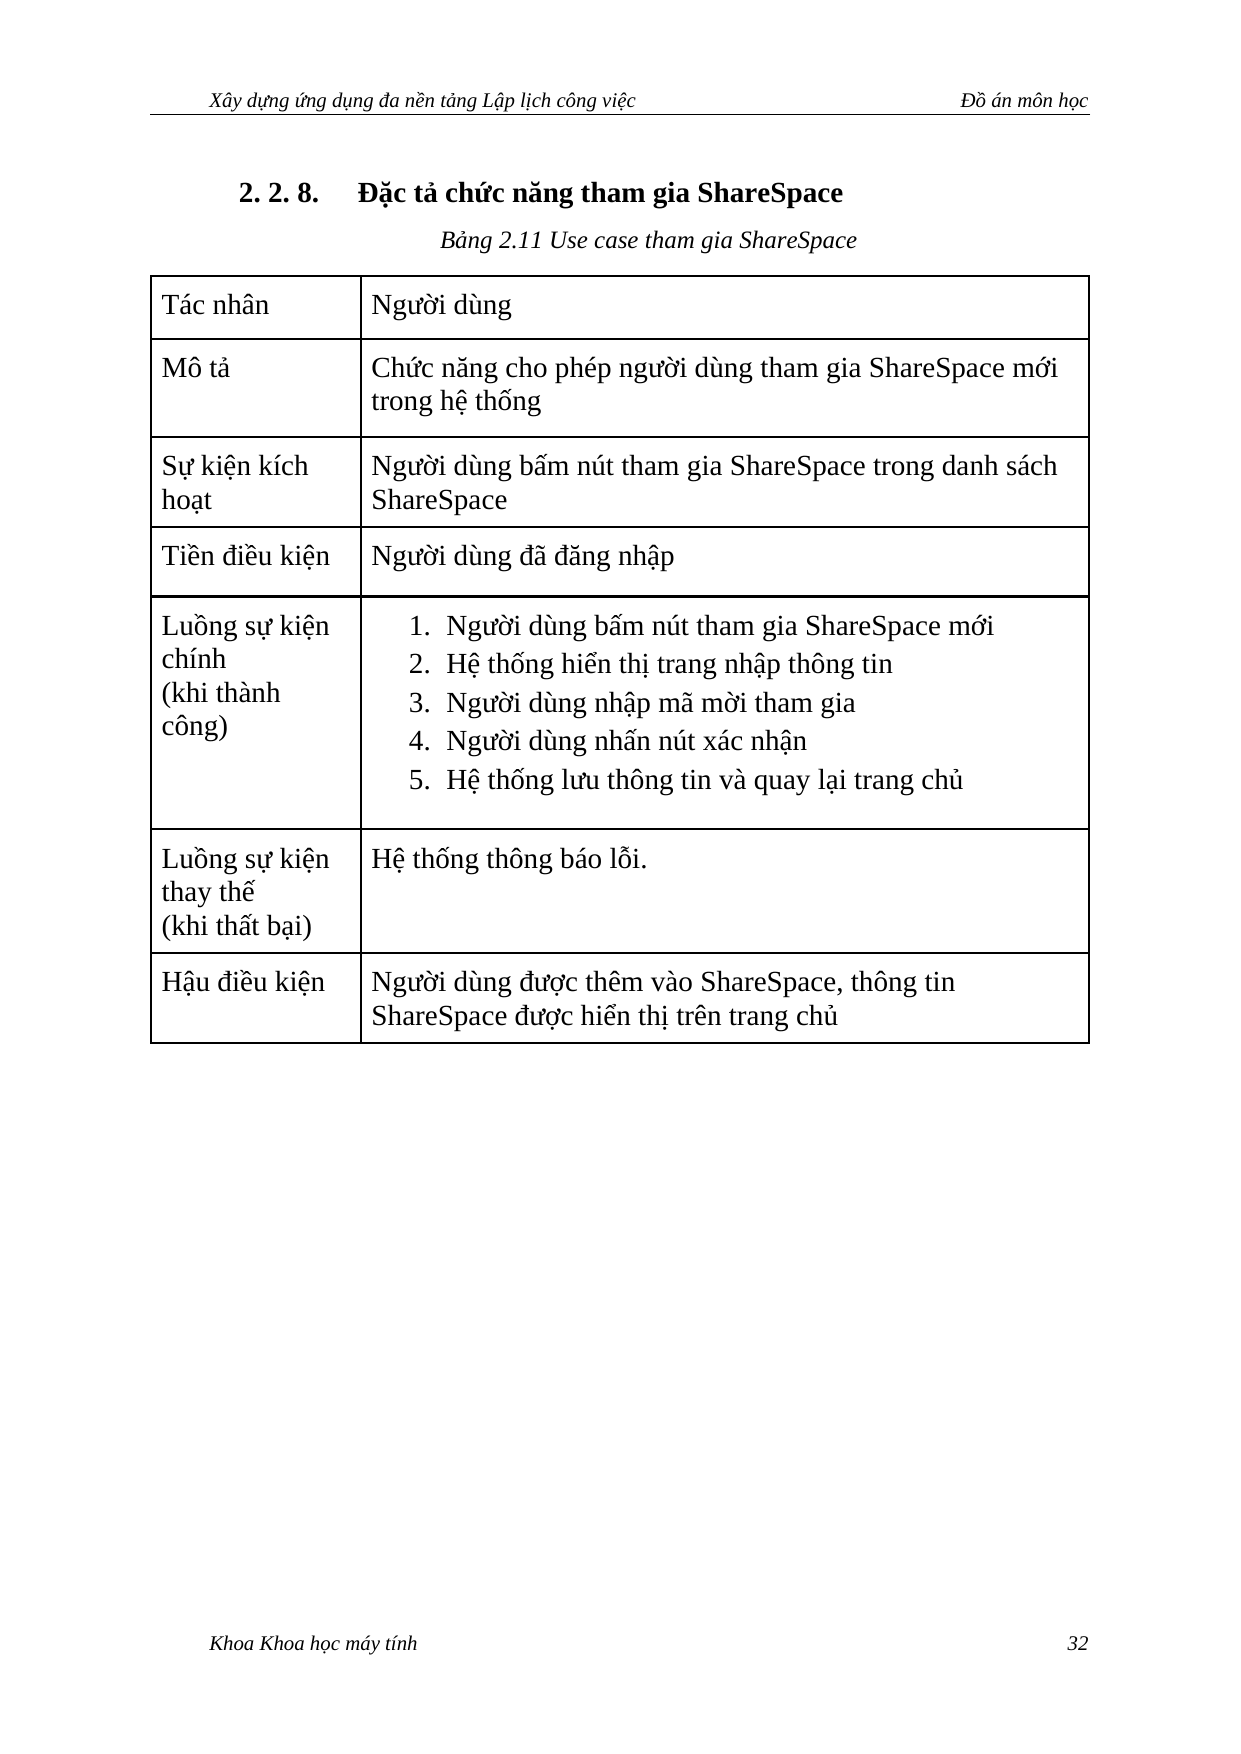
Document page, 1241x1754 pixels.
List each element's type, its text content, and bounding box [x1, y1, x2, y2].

subtitle Đặc tả chức năng tham gia ShareSpace [239, 175, 1090, 208]
table_cell Sự kiện kích hoạt [152, 438, 360, 526]
table_cell Mô tả [152, 340, 360, 436]
table_cell Người dùng đã đăng nhập [362, 528, 1088, 595]
table_header Tác nhân [152, 277, 360, 337]
table_cell Hệ thống thông báo lỗi. [362, 830, 1088, 952]
table_cell Hậu điều kiện [152, 954, 360, 1042]
table_cell Người dùng bấm nút tham gia ShareSpace trong danh sách ShareSpace [362, 438, 1088, 526]
table_cell Luồng sự kiện chính (khi thành công) [152, 598, 360, 828]
table_header Người dùng [362, 277, 1088, 337]
table_cell Người dùng được thêm vào ShareSpace, thông tin ShareSpace được hiển thị trên trang chủ [362, 954, 1088, 1042]
table_cell Tiền điều kiện [152, 528, 360, 595]
table_cell Luồng sự kiện thay thế (khi thất bại) [152, 830, 360, 952]
table_cell Người dùng bấm nút tham gia ShareSpace mới Hệ thống hiển thị trang nhập thông tin Người dùng nhập mã mời tham gia Người dùng nhấn nút xác nhận Hệ thống lưu thông tin và quay lại trang chủ [362, 598, 1088, 828]
table_cell Chức năng cho phép người dùng tham gia ShareSpace mới trong hệ thống [362, 340, 1088, 436]
